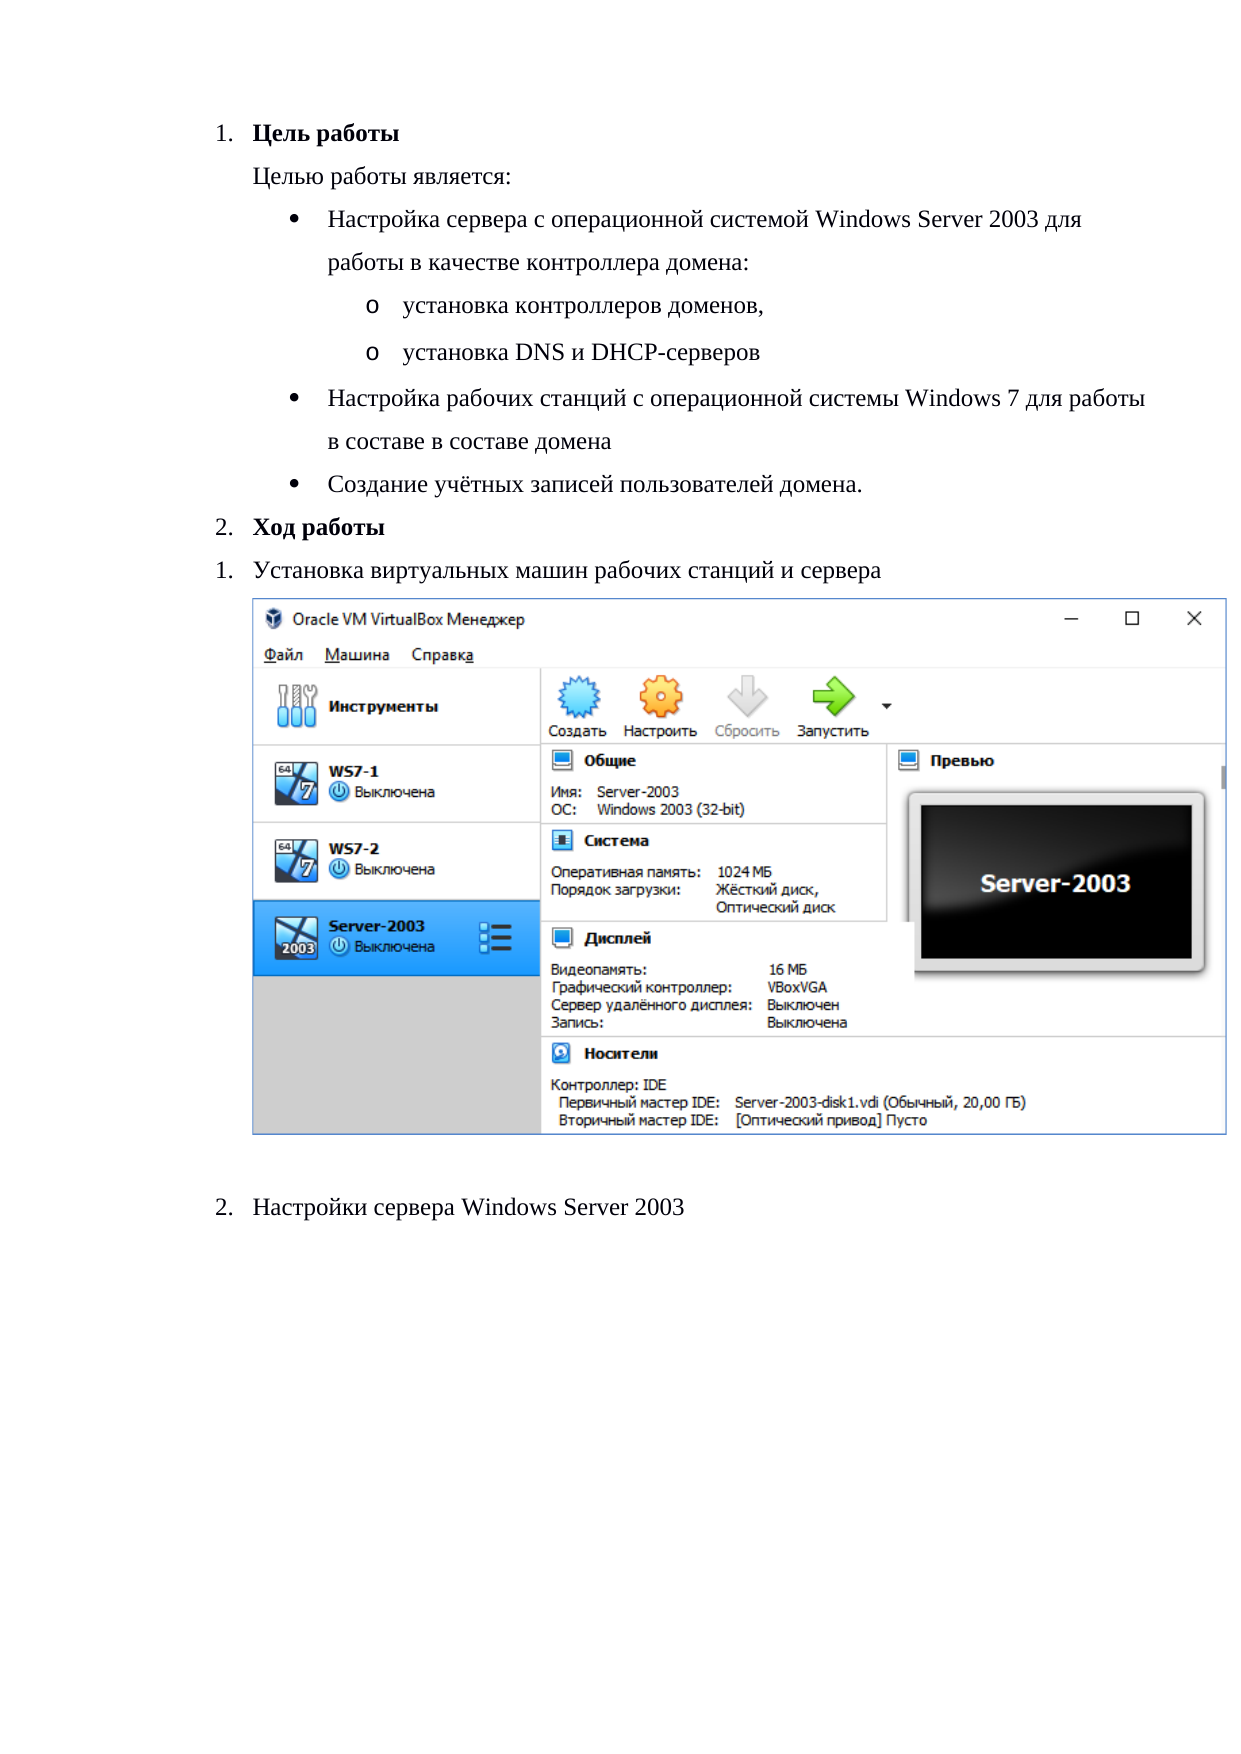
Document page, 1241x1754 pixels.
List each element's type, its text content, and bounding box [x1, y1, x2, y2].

picture [252, 598, 1227, 1135]
list Настройка рабочих станций с операционной системы Windows 7 для работы в составе в составе домена [290, 383, 1152, 455]
list Установка виртуальных машин рабочих станций и сервера [215, 556, 1152, 584]
list Ход работы [215, 512, 1152, 541]
list Настройки сервера Windows Server 2003 [215, 1192, 1152, 1220]
list Создание учётных записей пользователей домена. [290, 469, 1152, 498]
list установка DNS и DHCP-серверов [365, 337, 1152, 368]
list Цель работы [215, 118, 1152, 147]
list Целью работы является: [252, 161, 1152, 190]
list Настройка сервера с операционной системой Windows Server 2003 для работы в качестве контроллера домена: [290, 204, 1152, 276]
list установка контроллеров доменов, [365, 291, 1152, 321]
